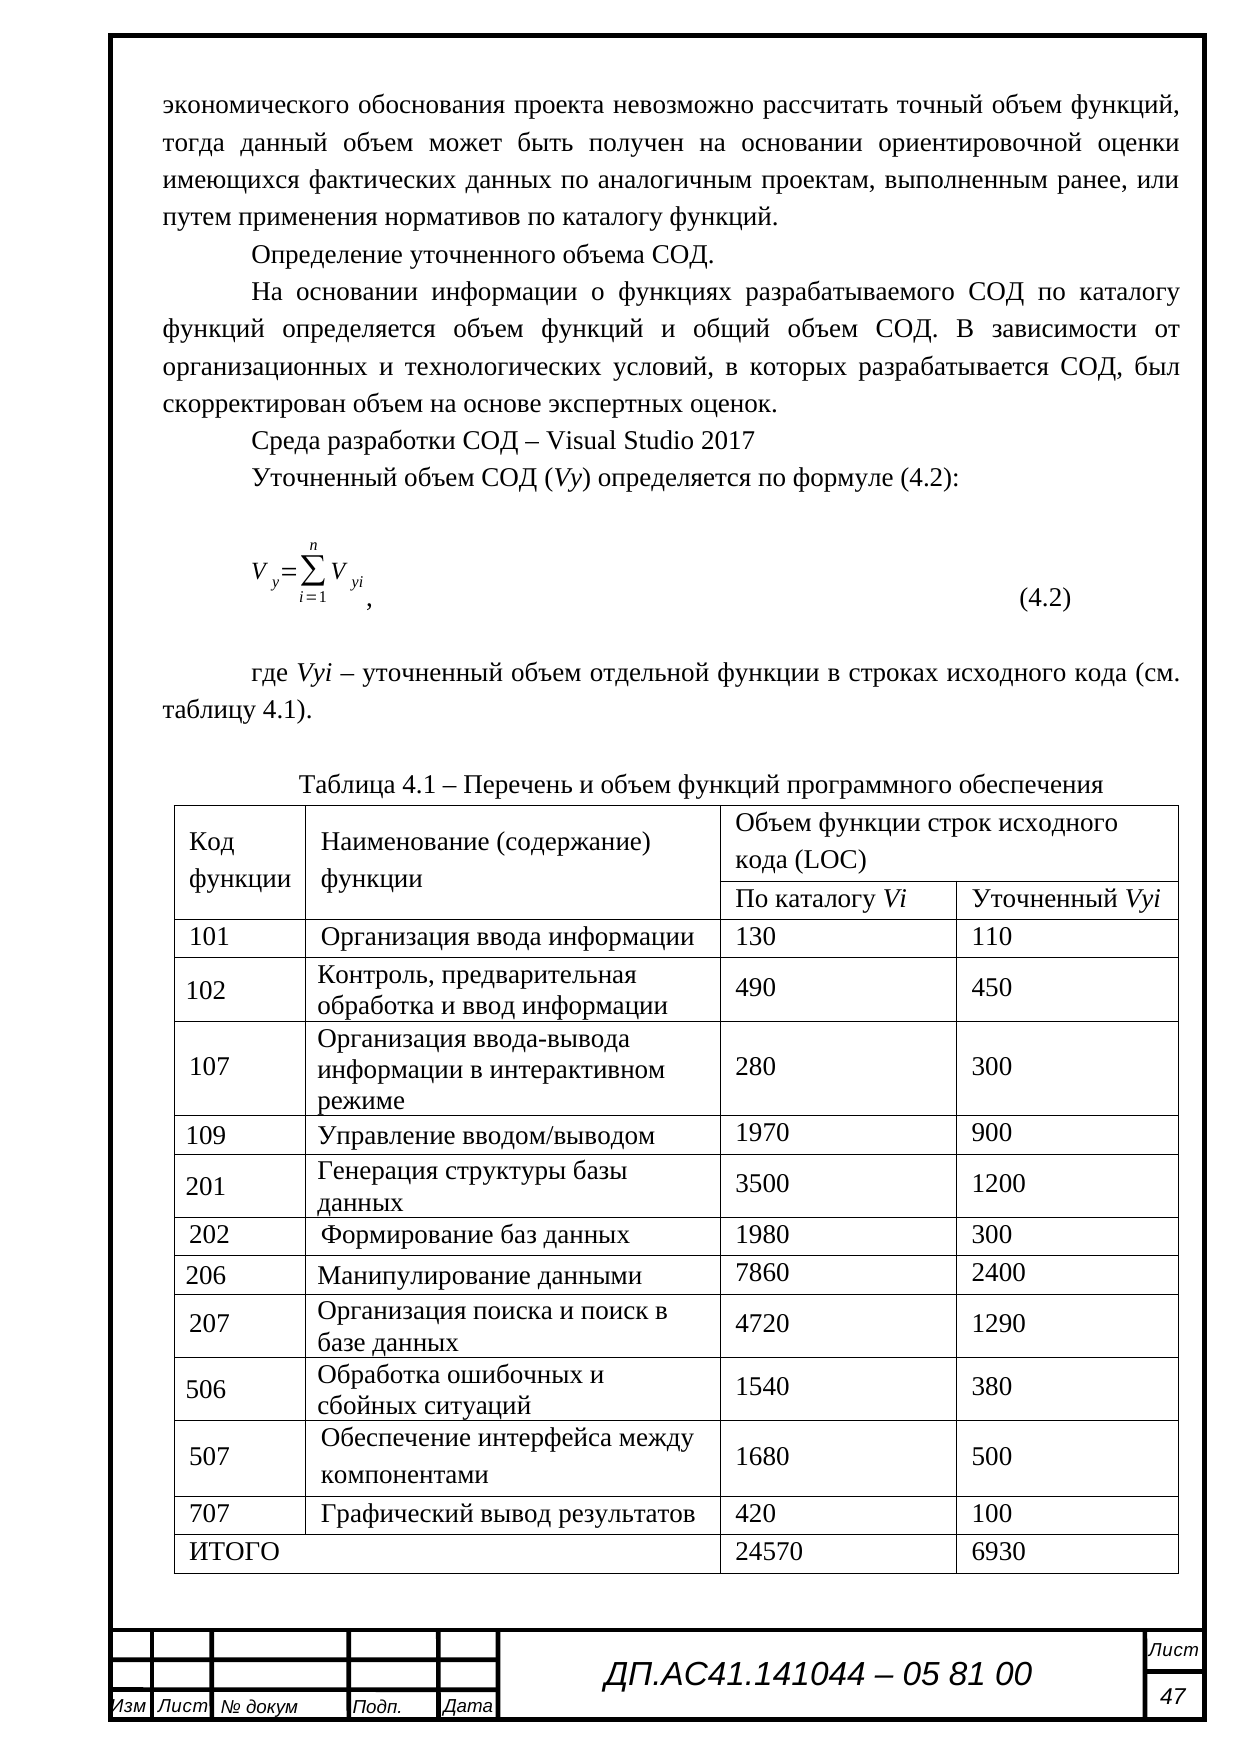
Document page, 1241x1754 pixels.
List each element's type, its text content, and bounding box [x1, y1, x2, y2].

table_cell 202 [175, 1218, 305, 1255]
table_cell 2400 [957, 1256, 1178, 1293]
table_cell 101 [175, 920, 305, 957]
table_header Объем функции строк исходного кода (LOC) [721, 806, 1178, 881]
table_cell 1680 [721, 1421, 956, 1496]
table_cell Обеспечение интерфейса между компонентами [306, 1421, 720, 1496]
text где Vуi – уточненный объем отдельной функции в строках исходного кода (см. таблицу 4.1). [162, 656, 1181, 724]
table_cell 130 [721, 920, 956, 957]
table_cell Контроль, предварительная обработка и ввод информации [306, 958, 720, 1021]
table_header Код функции [175, 806, 305, 919]
text Уточненный объем СОД (Vу) определяется по формуле (4.2): [162, 462, 1181, 493]
table_cell Графический вывод результатов [306, 1497, 720, 1534]
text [162, 89, 1181, 232]
table_cell 207 [175, 1295, 305, 1357]
table_cell 1970 [721, 1116, 956, 1153]
table_cell 1200 [957, 1155, 1178, 1217]
table_cell 490 [721, 958, 956, 1021]
table_cell 300 [957, 1218, 1178, 1255]
table_cell 110 [957, 920, 1178, 957]
table_header Наименование (содержание) функции [306, 806, 720, 919]
table_cell ИТОГО [175, 1535, 720, 1572]
table_cell 206 [175, 1256, 305, 1293]
table_cell 24570 [721, 1535, 956, 1572]
table_cell 6930 [957, 1535, 1178, 1572]
table_cell Генерация структуры базы данных [306, 1155, 720, 1217]
table_cell 107 [175, 1022, 305, 1115]
table_cell Обработка ошибочных и сбойных ситуаций [306, 1358, 720, 1420]
table_cell По каталогу Vi [721, 882, 956, 919]
table_cell 500 [957, 1421, 1178, 1496]
table_cell 380 [957, 1358, 1178, 1420]
table_cell Уточненный Vуi [957, 882, 1178, 919]
table_cell 3500 [721, 1155, 956, 1217]
table_cell Манипулирование данными [306, 1256, 720, 1293]
text Таблица 4.1 – Перечень и объем функций программного обеспечения [162, 768, 1152, 799]
table_cell 300 [957, 1022, 1178, 1115]
table_cell 420 [721, 1497, 956, 1534]
table_cell 707 [175, 1497, 305, 1534]
table_cell 201 [175, 1155, 305, 1217]
table_cell Управление вводом/выводом [306, 1116, 720, 1153]
table_cell 7860 [721, 1256, 956, 1293]
table_cell Организация поиска и поиск в базе данных [306, 1295, 720, 1357]
text Определение уточненного объема СОД. [162, 238, 1181, 269]
table_cell 450 [957, 958, 1178, 1021]
table_cell 100 [957, 1497, 1178, 1534]
table_cell Формирование баз данных [306, 1218, 720, 1255]
table_cell 1540 [721, 1358, 956, 1420]
table_cell 900 [957, 1116, 1178, 1153]
table_cell 1980 [721, 1218, 956, 1255]
table_cell 507 [175, 1421, 305, 1496]
table_cell 4720 [721, 1295, 956, 1357]
table_cell Организация ввода информации [306, 920, 720, 957]
text , (4.2) [162, 536, 1122, 612]
table_cell 1290 [957, 1295, 1178, 1357]
table_cell Организация ввода-вывода информации в интерактивном режиме [306, 1022, 720, 1115]
table_cell 280 [721, 1022, 956, 1115]
table_cell 506 [175, 1358, 305, 1420]
table_cell 109 [175, 1116, 305, 1153]
text Среда разработки СОД – Visual Studio 2017 [162, 424, 1181, 455]
table_cell 102 [175, 958, 305, 1021]
text На основании информации о функциях разрабатываемого СОД по каталогу функций определяется объем функций и общий объем СОД. В зависимости от организационных и технологических условий, в которых разрабатывается СОД, был скорректирован объем на основе экспертных оценок. [162, 275, 1181, 418]
